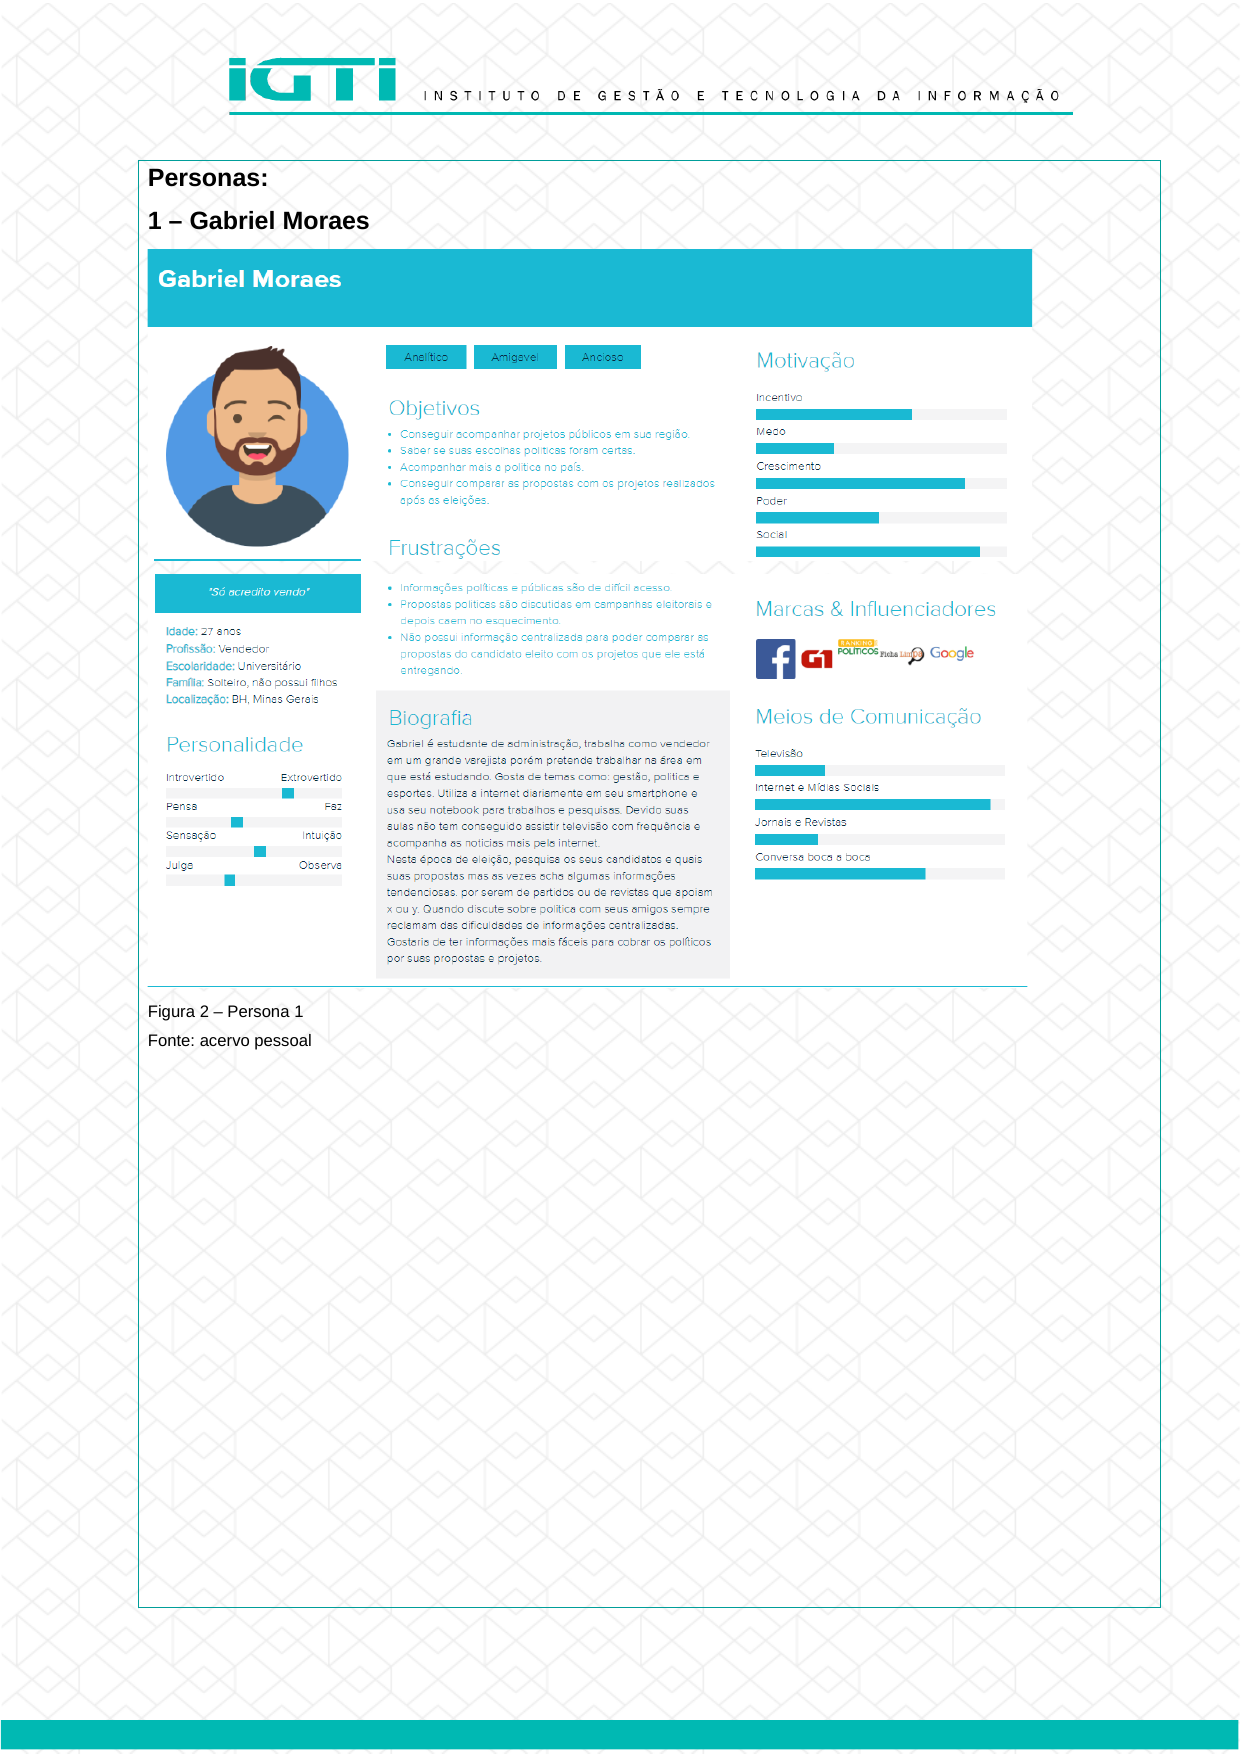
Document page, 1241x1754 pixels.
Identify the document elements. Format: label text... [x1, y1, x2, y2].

text Figura 2 – Persona 1 [139, 998, 1160, 1021]
picture [1, 3, 1241, 1754]
text Personas: [139, 161, 1160, 192]
text 1 – Gabriel Moraes [139, 203, 1160, 235]
text Fonte: acervo pessoal [139, 1027, 1160, 1049]
